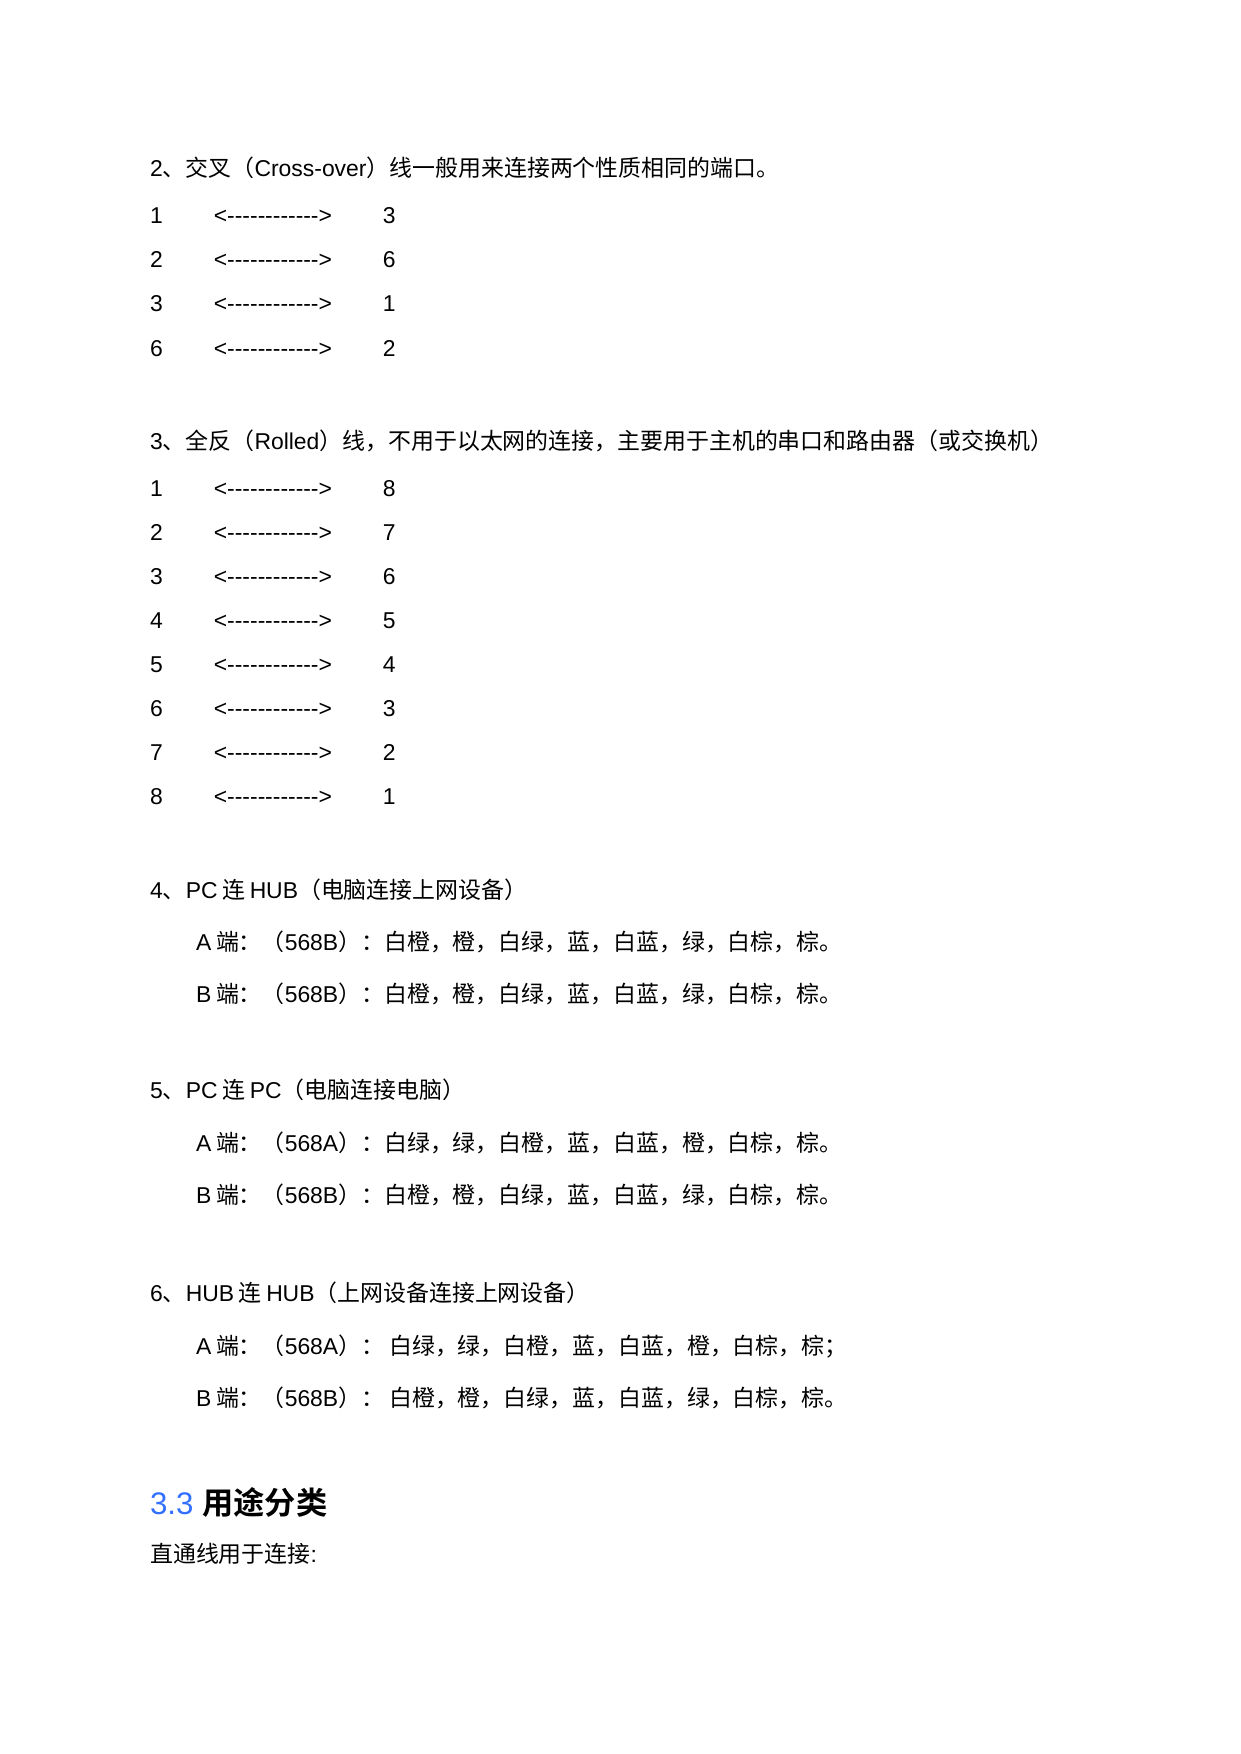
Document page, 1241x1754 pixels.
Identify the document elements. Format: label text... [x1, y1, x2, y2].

text 3 <------------> 1 [150, 290, 1090, 317]
text 5 <------------> 4 [150, 651, 1090, 677]
text 2 <------------> 6 [150, 246, 1090, 273]
text 2 <------------> 7 [150, 519, 1090, 545]
text B端：（568B）：白橙，橙，白绿，蓝，白蓝，绿，白棕，棕。 [150, 1177, 1090, 1210]
text A端：（568B）：白橙，橙，白绿，蓝，白蓝，绿，白棕，棕。 [150, 924, 1090, 957]
text 1 <------------> 3 [150, 202, 1090, 229]
text 4、PC连HUB（电脑连接上网设备） [150, 871, 1090, 905]
text 8 <------------> 1 [150, 783, 1090, 810]
text 4 <------------> 5 [150, 607, 1090, 633]
text 3、全反（Rolled）线，不用于以太网的连接，主要用于主机的串口和路由器（或交换机） [150, 423, 1090, 456]
text A端：（568A）：白绿，绿，白橙，蓝，白蓝，橙，白棕，棕。 [150, 1125, 1090, 1158]
text B端：（568B）： 白橙，橙，白绿，蓝，白蓝，绿，白棕，棕。 [150, 1380, 1090, 1413]
text 6 <------------> 2 [150, 334, 1090, 361]
text A端：（568A）： 白绿，绿，白橙，蓝，白蓝，橙，白棕，棕； [150, 1328, 1090, 1361]
text 6 <------------> 3 [150, 695, 1090, 722]
text 3 <------------> 6 [150, 563, 1090, 589]
text 5、PC连PC（电脑连接电脑） [150, 1072, 1090, 1106]
text B端：（568B）：白橙，橙，白绿，蓝，白蓝，绿，白棕，棕。 [150, 976, 1090, 1009]
text 7 <------------> 2 [150, 739, 1090, 766]
text 1 <------------> 8 [150, 475, 1090, 501]
text 直通线用于连接: [150, 1536, 1090, 1569]
text 2、交叉（Cross-over）线一般用来连接两个性质相同的端口。 [150, 150, 1090, 183]
text 6、HUB连HUB（上网设备连接上网设备） [150, 1275, 1090, 1308]
